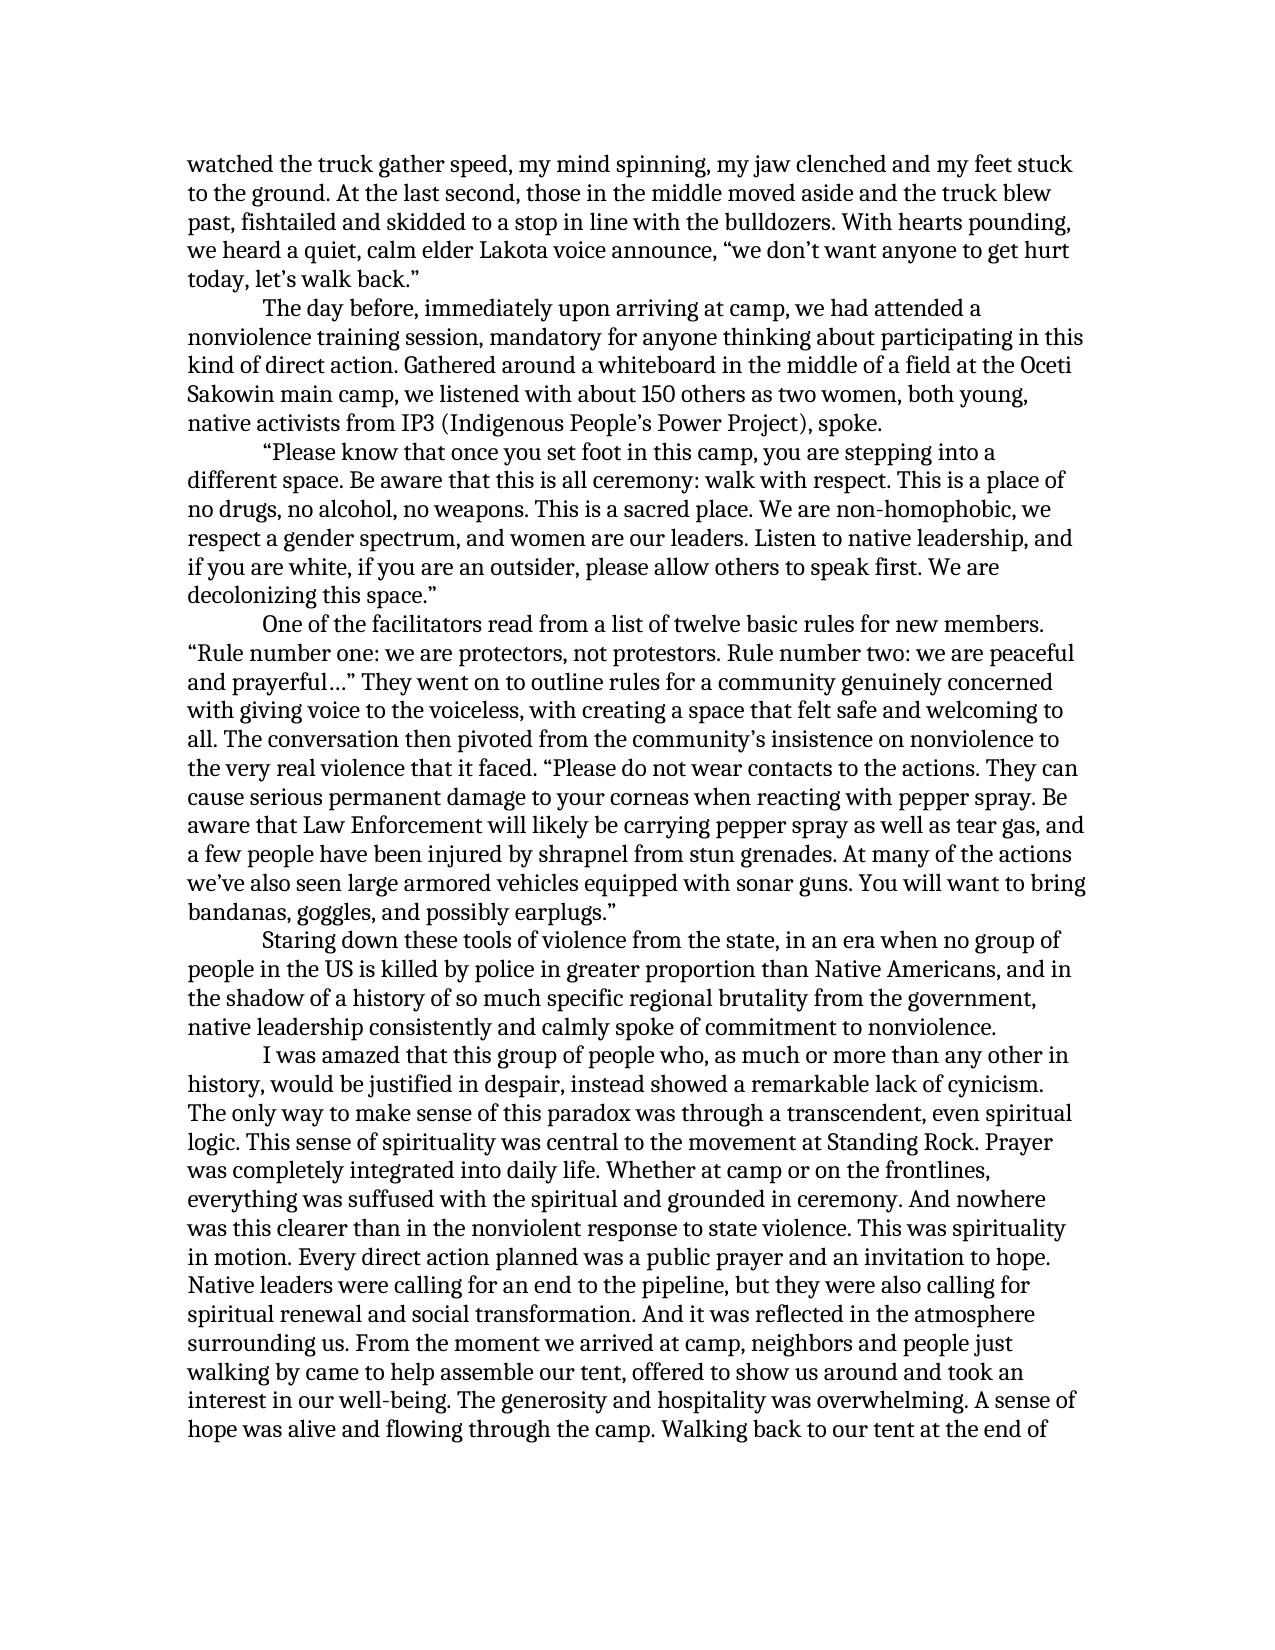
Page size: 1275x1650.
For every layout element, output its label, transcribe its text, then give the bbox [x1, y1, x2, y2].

text The day before, immediately upon arriving at camp, we had attended a nonviolence training session, mandatory for anyone thinking about participating in this kind of direct action. Gathered around a whiteboard in the middle of a field at the Oceti Sakowin main camp, we listened with about 150 others as two women, both young, native activists from IP3 (Indigenous People’s Power Project), spoke. [187, 294, 1087, 437]
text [187, 150, 1087, 294]
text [187, 1041, 1087, 1444]
text One of the facilitators read from a list of twelve basic rules for new members. “Rule number one: we are protectors, not protestors. Rule number two: we are peaceful and prayerful…” They went on to outline rules for a community genuinely concerned with giving voice to the voiceless, with creating a space that felt safe and welcoming to all. The conversation then pivoted from the community’s insistence on nonviolence to the very real violence that it faced. “Please do not wear contacts to the actions. They can cause serious permanent damage to your corneas when reacting with pepper spray. Be aware that Law Enforcement will likely be carrying pepper spray as well as tear gas, and a few people have been injured by shrapnel from stun grenades. At many of the actions we’ve also seen large armored vehicles equipped with sonar guns. You will want to bring bandanas, goggles, and possibly earplugs.” [187, 610, 1087, 926]
text Staring down these tools of violence from the state, in an era when no group of people in the US is killed by police in greater proportion than Native Americans, and in the shadow of a history of so much specific regional brutality from the government, native leadership consistently and calmly spoke of commitment to nonviolence. [187, 926, 1087, 1041]
text “Please know that once you set foot in this camp, you are stepping into a different space. Be aware that this is all ceremony: walk with respect. This is a place of no drugs, no alcohol, no weapons. This is a sacred place. We are non-homophobic, we respect a gender spectrum, and women are our leaders. Listen to native leadership, and if you are white, if you are an outsider, please allow others to speak first. We are decolonizing this space.” [187, 437, 1087, 610]
